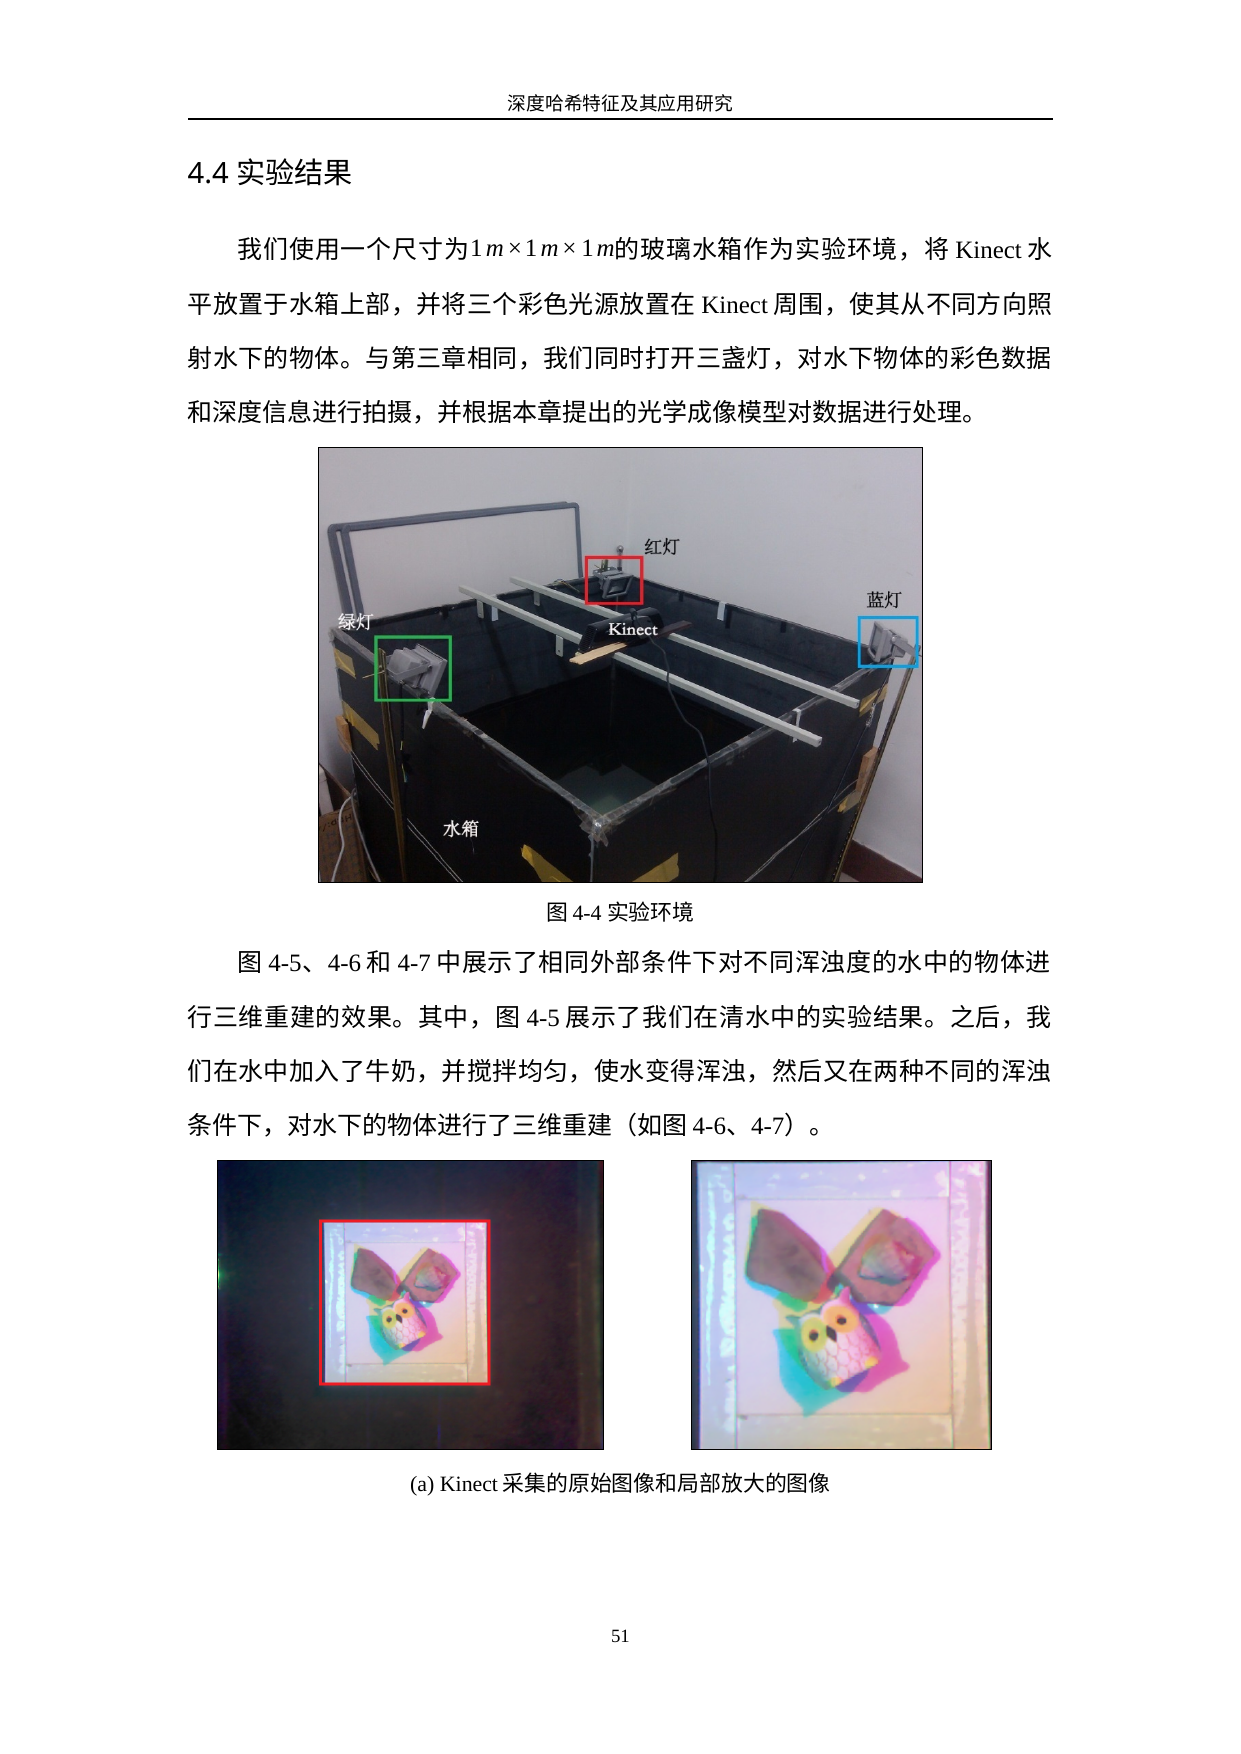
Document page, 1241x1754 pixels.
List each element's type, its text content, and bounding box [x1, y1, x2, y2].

text 我们使用一个尺寸为的玻璃水箱作为实验环境，将Kinect水平放置于水箱上部，并将三个彩色光源放置在Kinect周围，使其从不同方向照射水下的物体。与第三章相同，我们同时打开三盏灯，对水下物体的彩色数据和深度信息进行拍摄，并根据本章提出的光学成像模型对数据进行处理。 [187, 230, 1053, 429]
subtitle 4.4 实验结果 [187, 150, 1053, 192]
text (a) Kinect采集的原始图像和局部放大的图像 [187, 1160, 1053, 1497]
text 图4-5、4-6和4-7中展示了相同外部条件下对不同浑浊度的水中的物体进行三维重建的效果。其中，图4-5展示了我们在清水中的实验结果。之后，我们在水中加入了牛奶，并搅拌均匀，使水变得浑浊，然后又在两种不同的浑浊条件下，对水下的物体进行了三维重建（如图4-6、4-7）。 [187, 943, 1053, 1142]
picture [319, 448, 922, 882]
text 图4-4 实验环境 [187, 895, 1053, 927]
